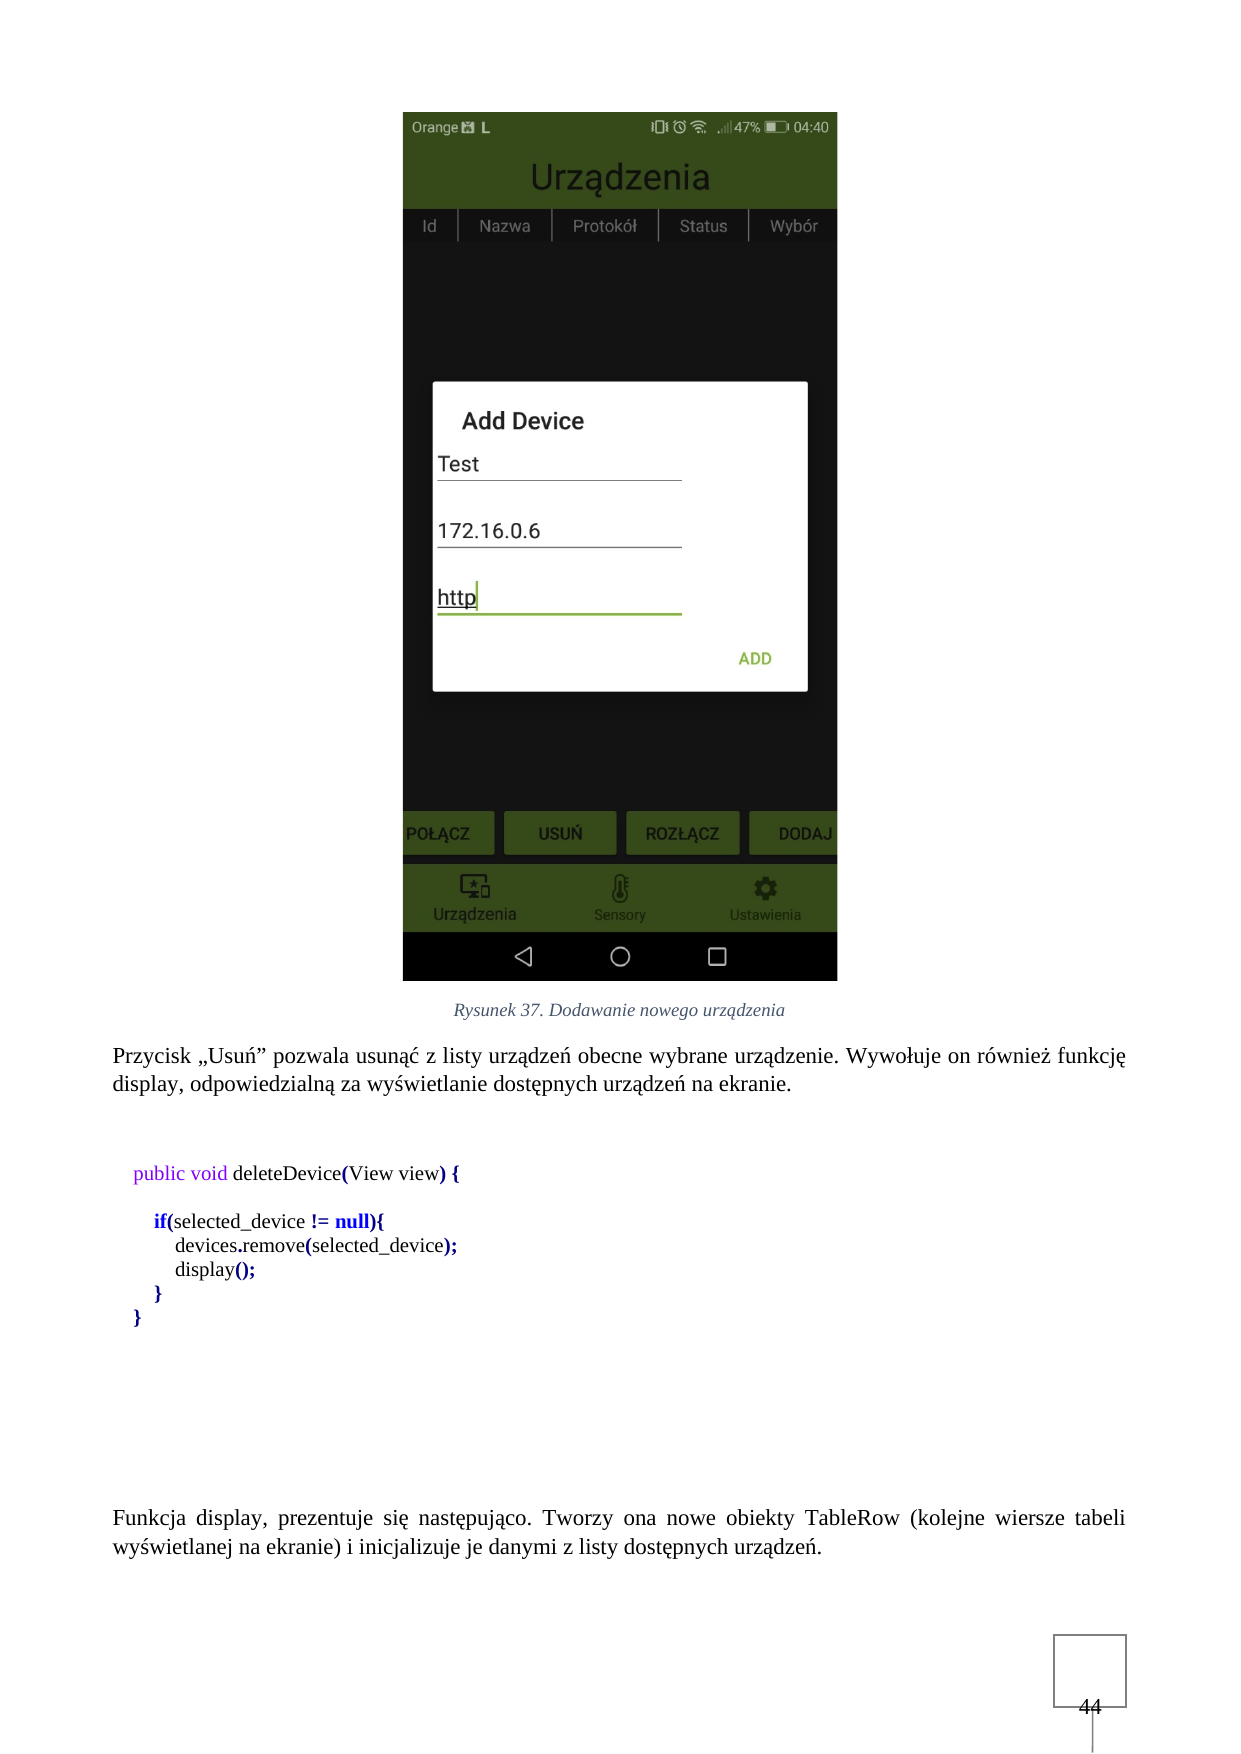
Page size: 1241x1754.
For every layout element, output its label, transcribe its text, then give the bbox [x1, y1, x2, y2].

text Przycisk „Usuń” pozwala usunąć z listy urządzeń obecne wybrane urządzenie. Wywołuje on również funkcję display, odpowiedzialną za wyświetlanie dostępnych urządzeń na ekranie. [112, 1042, 1128, 1097]
text } [112, 1305, 1128, 1329]
text } [112, 1281, 1128, 1305]
text if(selected_device != null){ [112, 1208, 1128, 1233]
text Funkcja display, prezentuje się następująco. Tworzy ona nowe obiekty TableRow (kolejne wiersze tabeli wyświetlanej na ekranie) i inicjalizuje je danymi z listy dostępnych urządzeń. [112, 1504, 1128, 1559]
text public void deleteDevice(View view) { [112, 1160, 1128, 1184]
text devices.remove(selected_device); [112, 1233, 1128, 1257]
text Rysunek 37. Dodawanie nowego urządzenia [112, 999, 1128, 1021]
text display(); [112, 1257, 1128, 1281]
picture [402, 112, 838, 981]
